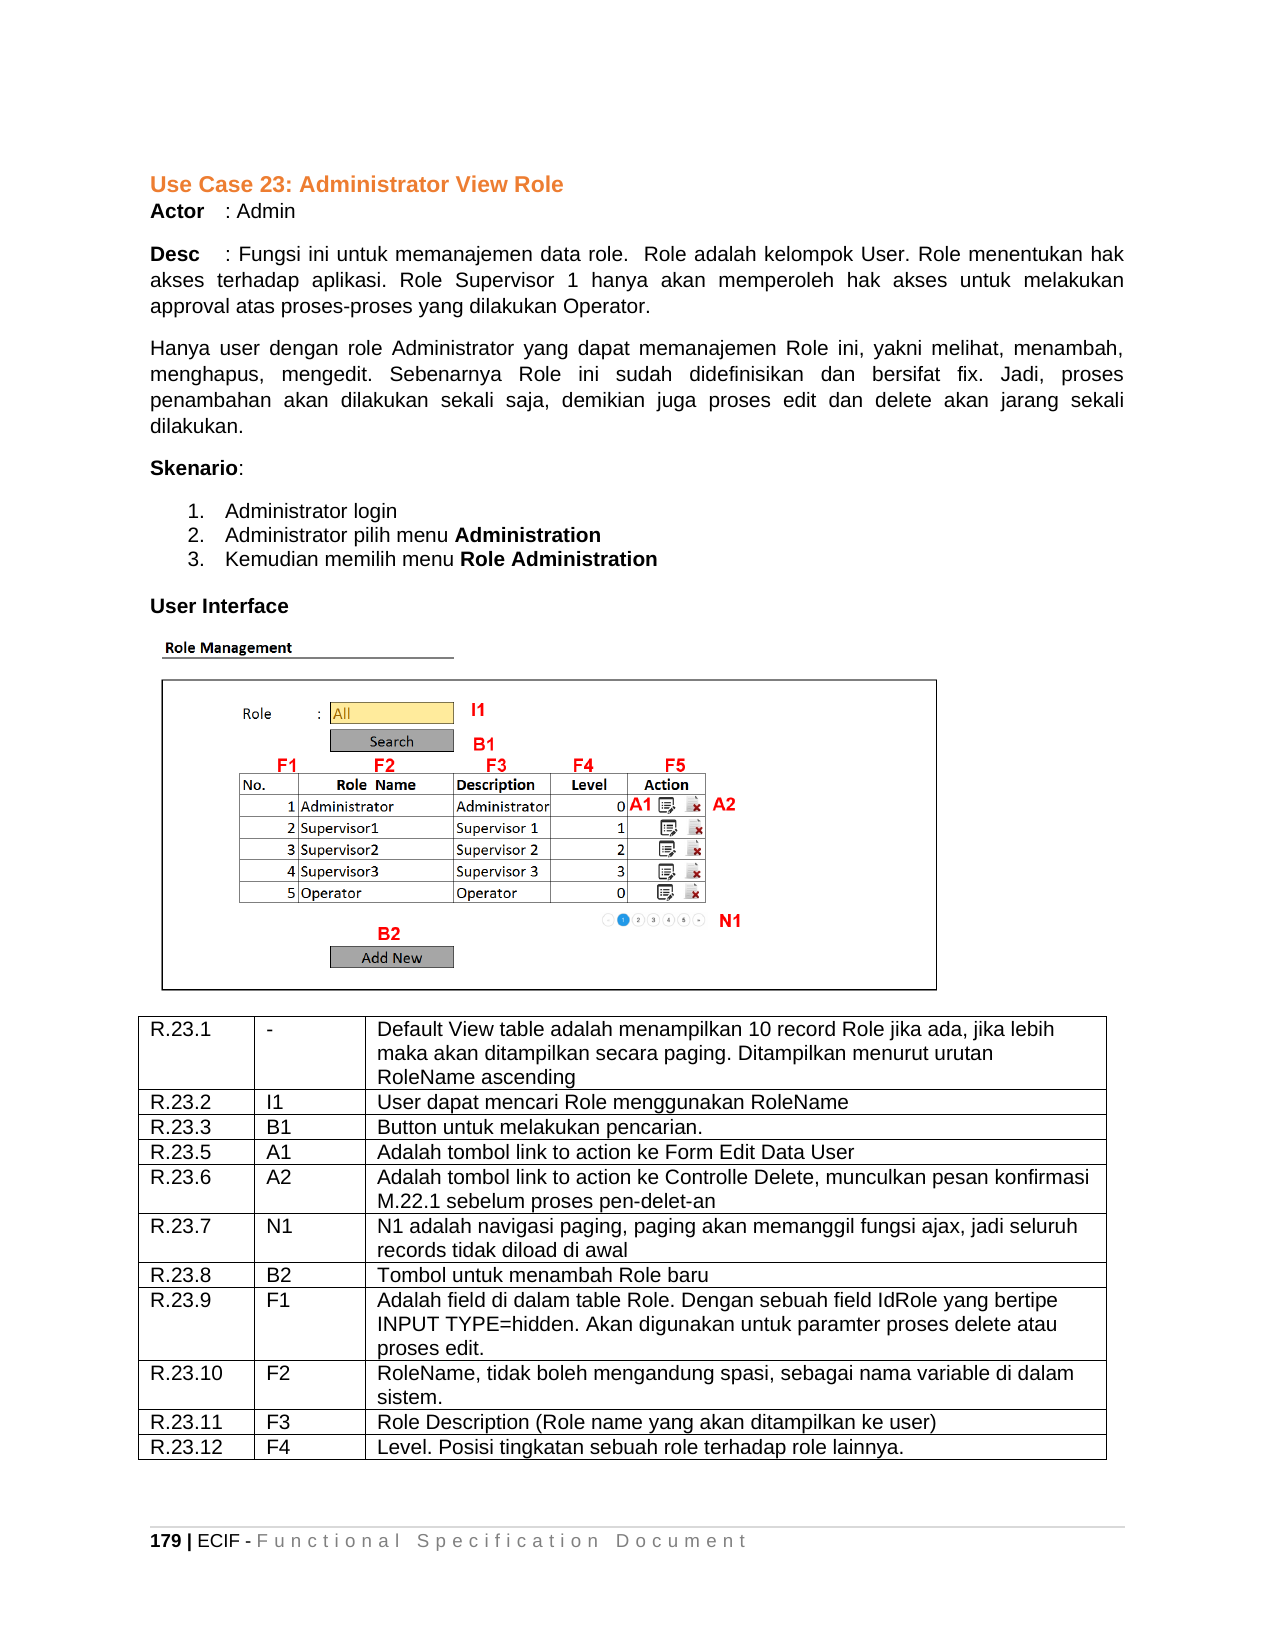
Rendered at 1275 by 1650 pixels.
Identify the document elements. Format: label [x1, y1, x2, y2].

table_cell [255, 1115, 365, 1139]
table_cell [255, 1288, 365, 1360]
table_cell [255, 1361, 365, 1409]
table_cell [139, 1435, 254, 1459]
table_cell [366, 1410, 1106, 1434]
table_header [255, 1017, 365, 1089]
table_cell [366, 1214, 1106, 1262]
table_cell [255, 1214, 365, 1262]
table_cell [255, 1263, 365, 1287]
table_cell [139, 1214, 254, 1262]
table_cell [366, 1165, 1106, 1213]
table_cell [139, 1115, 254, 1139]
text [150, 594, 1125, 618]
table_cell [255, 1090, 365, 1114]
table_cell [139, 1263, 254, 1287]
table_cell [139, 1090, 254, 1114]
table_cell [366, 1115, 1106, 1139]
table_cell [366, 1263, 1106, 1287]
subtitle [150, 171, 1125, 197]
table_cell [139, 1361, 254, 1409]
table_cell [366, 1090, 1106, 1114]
picture [150, 636, 947, 998]
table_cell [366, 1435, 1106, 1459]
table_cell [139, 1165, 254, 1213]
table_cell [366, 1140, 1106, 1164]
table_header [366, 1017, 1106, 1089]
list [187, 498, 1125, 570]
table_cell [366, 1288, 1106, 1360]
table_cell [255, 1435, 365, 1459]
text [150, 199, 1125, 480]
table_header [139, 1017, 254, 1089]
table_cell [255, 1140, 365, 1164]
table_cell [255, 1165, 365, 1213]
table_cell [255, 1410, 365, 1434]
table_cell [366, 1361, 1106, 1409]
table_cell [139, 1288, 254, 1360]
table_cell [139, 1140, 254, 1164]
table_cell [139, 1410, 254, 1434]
